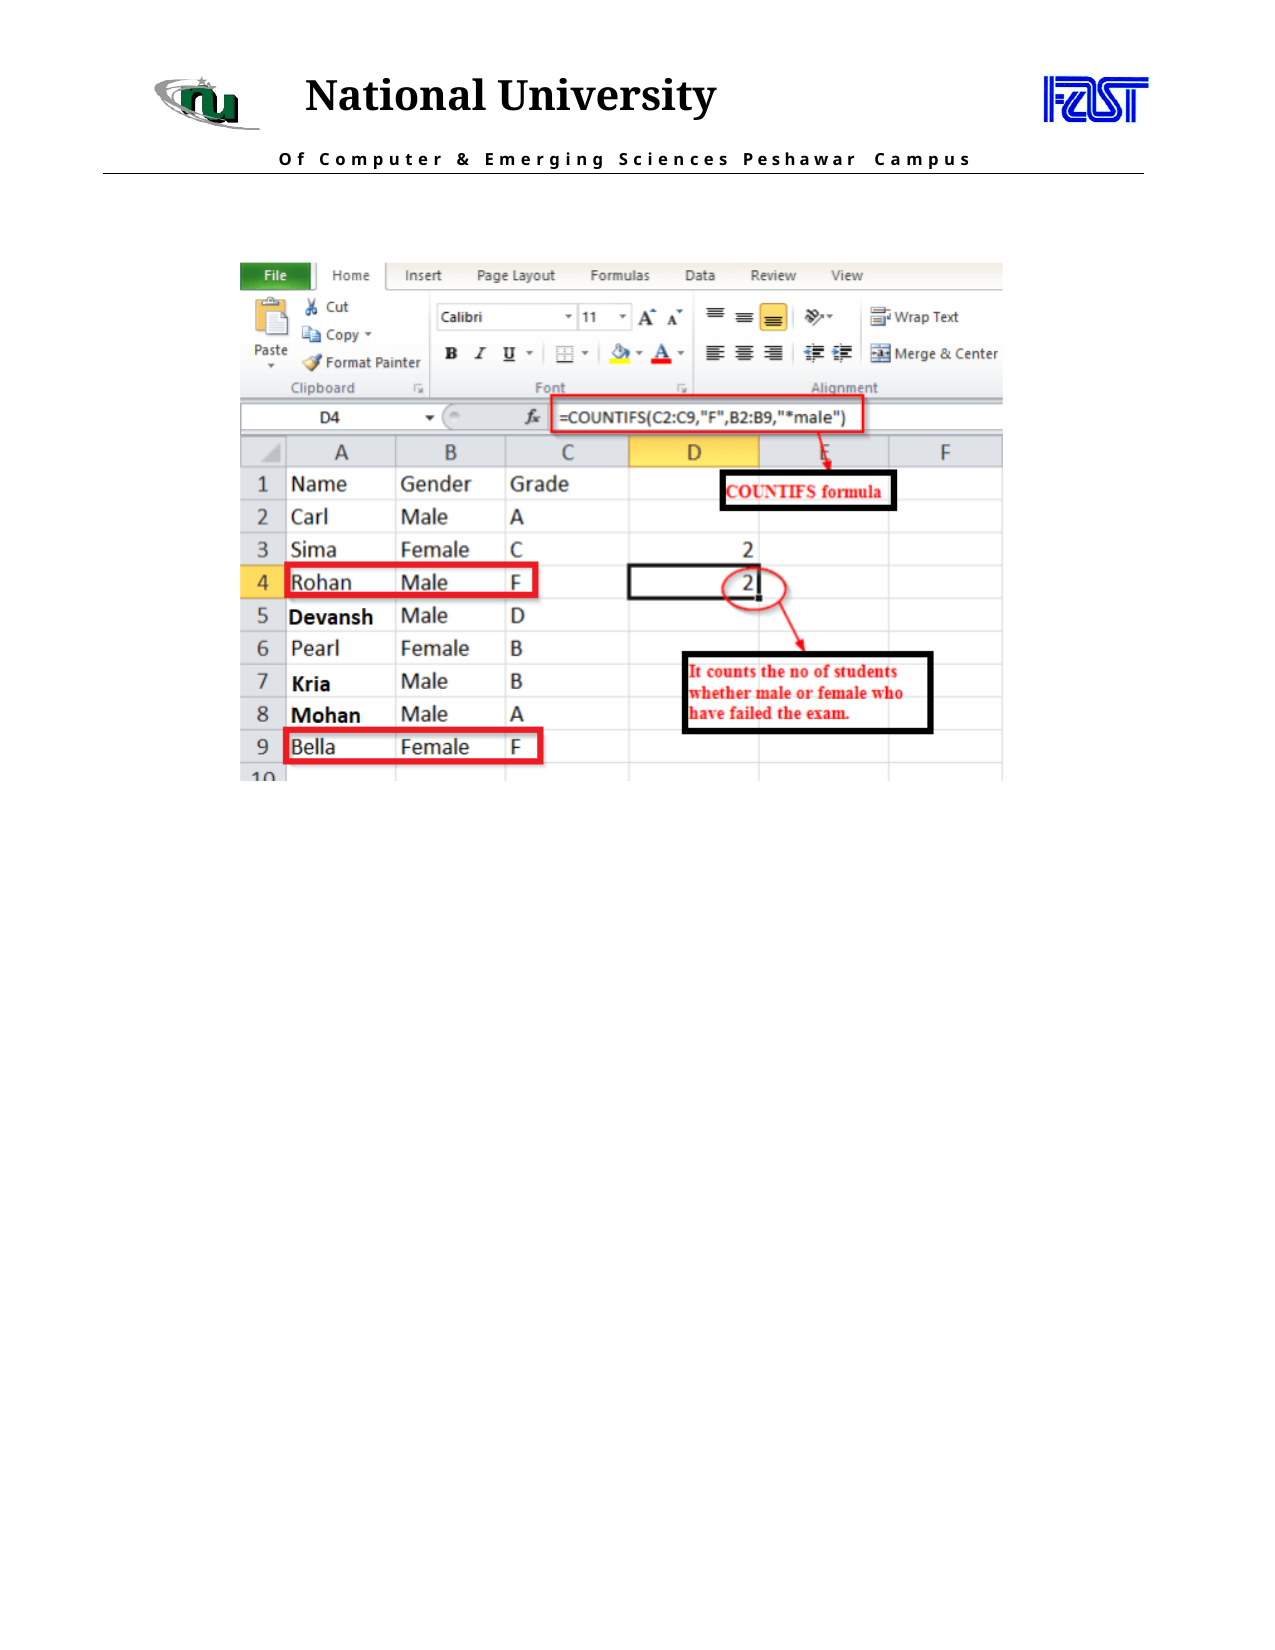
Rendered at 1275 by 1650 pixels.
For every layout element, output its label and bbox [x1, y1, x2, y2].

picture [153, 68, 260, 130]
picture [1036, 75, 1152, 124]
picture [239, 259, 1008, 781]
